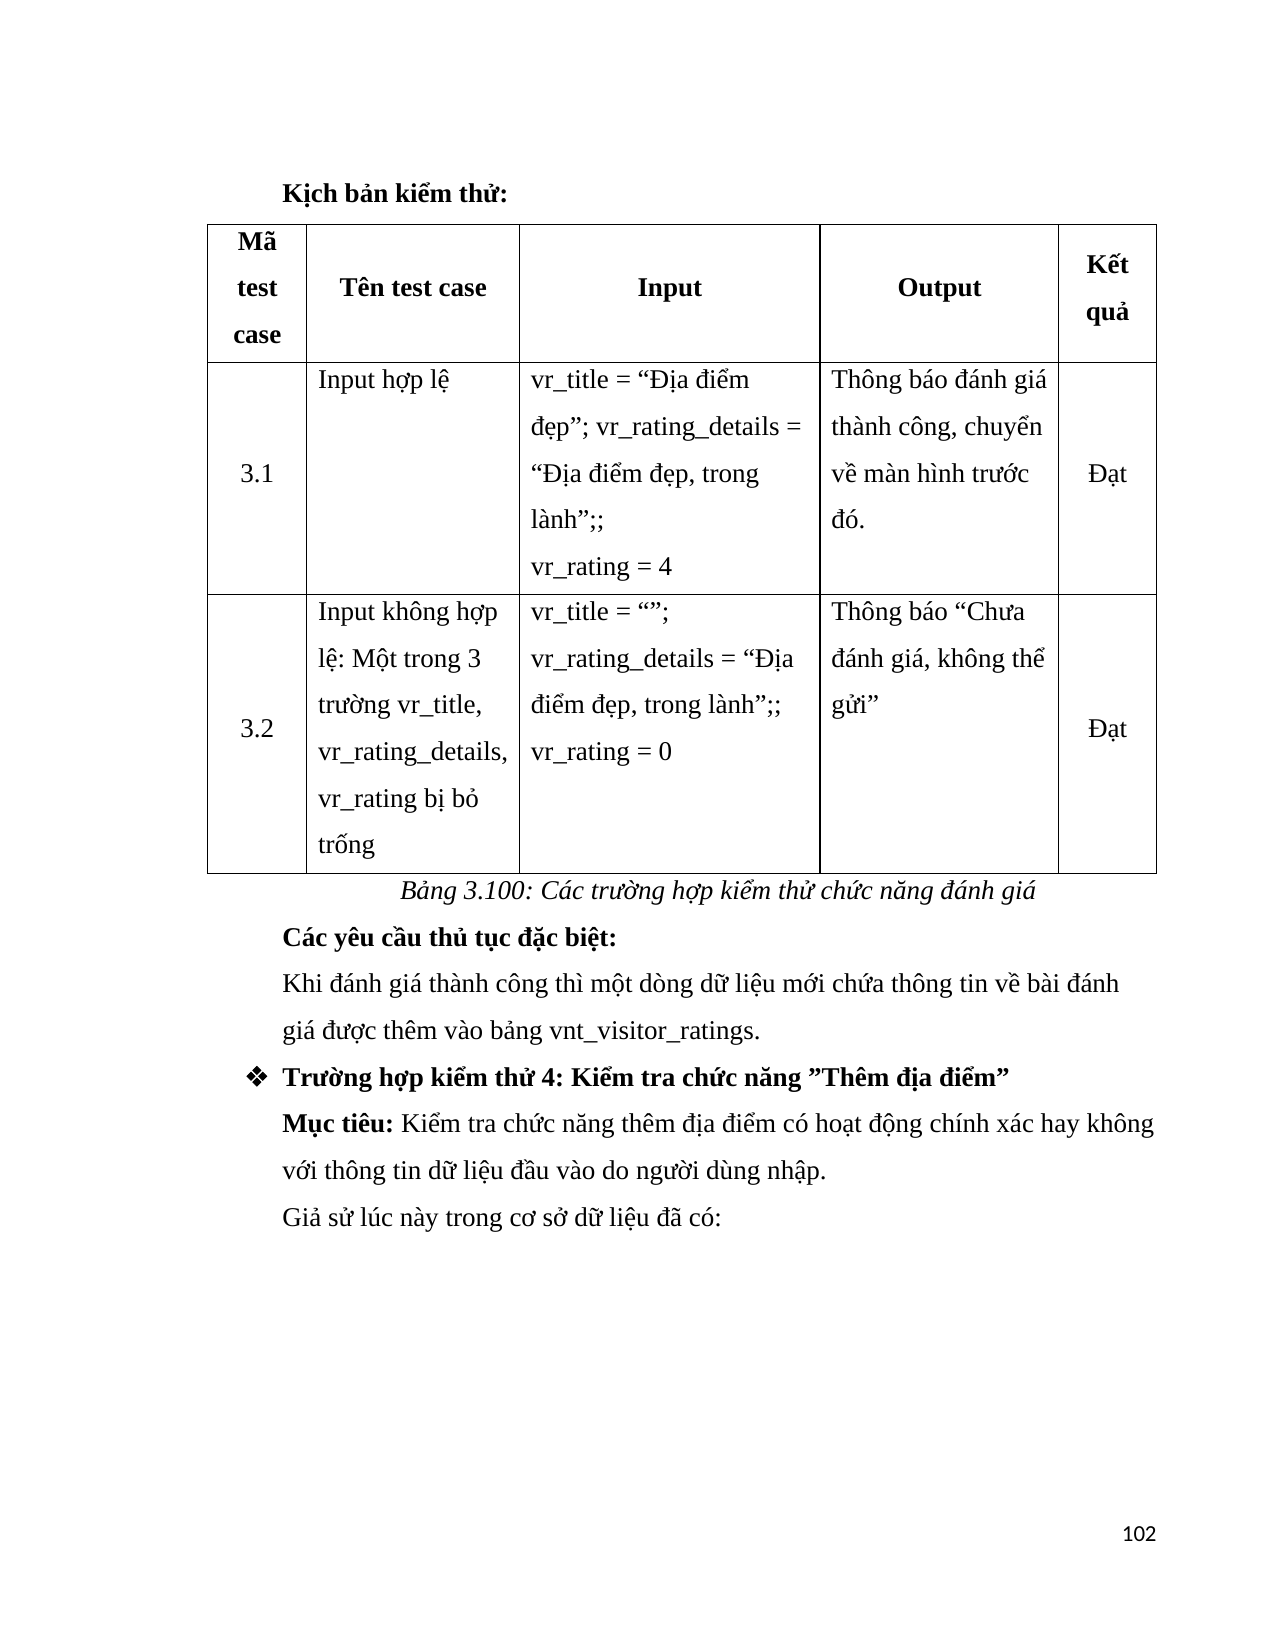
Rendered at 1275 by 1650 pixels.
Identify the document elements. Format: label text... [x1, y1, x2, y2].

text Mục tiêu: Kiểm tra chức năng thêm địa điểm có hoạt động chính xác hay không với thông tin dữ liệu đầu vào do người dùng nhập. [282, 1107, 1156, 1185]
list Trường hợp kiểm thử 4: Kiểm tra chức năng ”Thêm địa điểm” [244, 1061, 1156, 1092]
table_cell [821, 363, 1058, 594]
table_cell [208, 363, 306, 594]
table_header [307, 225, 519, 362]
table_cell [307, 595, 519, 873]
text Giả sử lúc này trong cơ sở dữ liệu đã có: [282, 1201, 1156, 1232]
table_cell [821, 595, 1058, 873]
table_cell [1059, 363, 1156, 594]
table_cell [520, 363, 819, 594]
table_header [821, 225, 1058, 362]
text Bảng 3.100: Các trường hợp kiểm thử chức năng đánh giá [282, 874, 1156, 905]
text Kịch bản kiểm thử: [282, 177, 1156, 208]
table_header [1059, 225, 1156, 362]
text Các yêu cầu thủ tục đặc biệt: [282, 921, 1156, 952]
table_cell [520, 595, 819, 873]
text Khi đánh giá thành công thì một dòng dữ liệu mới chứa thông tin về bài đánh giá được thêm vào bảng vnt_visitor_ratings. [282, 967, 1156, 1045]
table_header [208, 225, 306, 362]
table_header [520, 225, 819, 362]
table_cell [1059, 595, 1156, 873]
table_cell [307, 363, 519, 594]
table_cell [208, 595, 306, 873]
